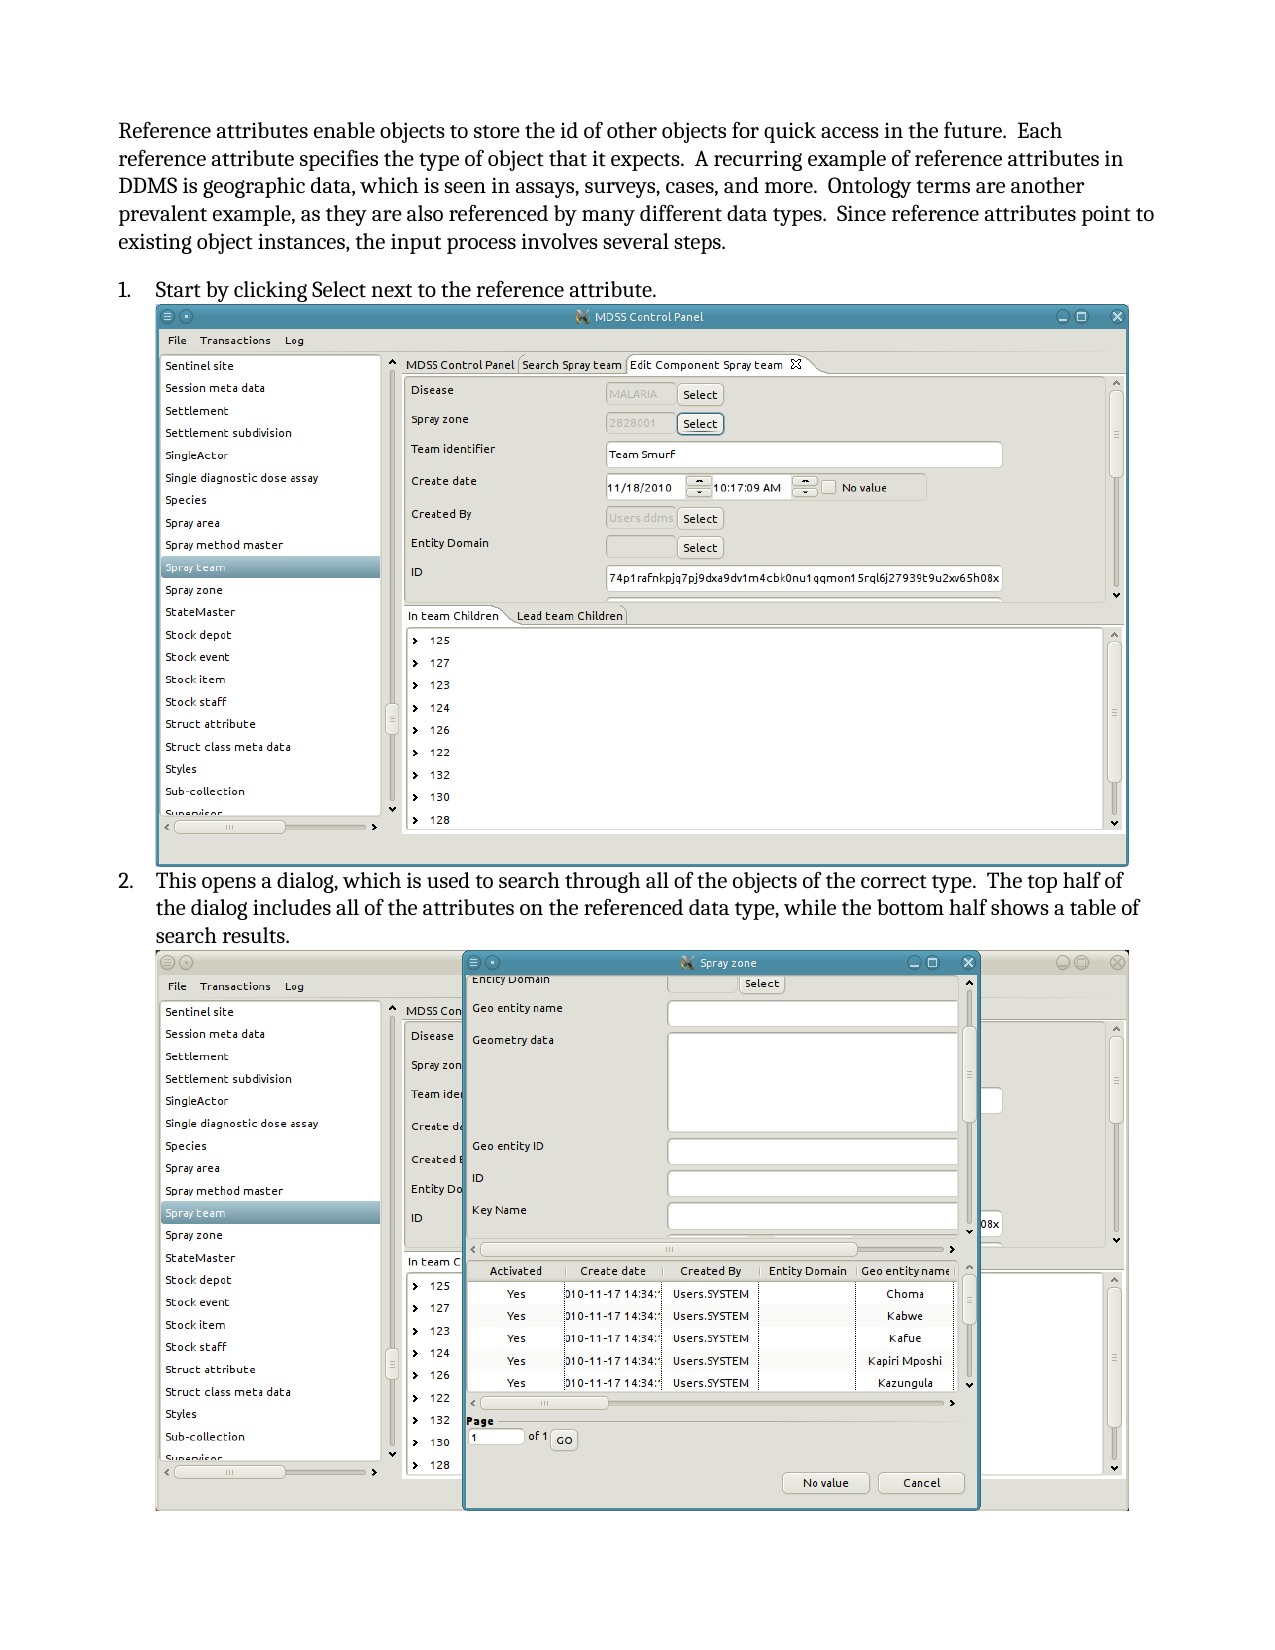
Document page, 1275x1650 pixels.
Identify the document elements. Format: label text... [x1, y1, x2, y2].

text Reference attributes enable objects to store the id of other objects for quick access in the future. Each reference attribute specifies the type of object that it expects. A recurring example of reference attributes in DDMS is geographic data, which is seen in assays, surveys, cases, and more. Ontology terms are another prevalent example, as they are also referenced by many different data types. Since reference attributes point to existing object instances, the input process involves several steps. [118, 118, 1157, 255]
picture [155, 304, 1129, 867]
picture [155, 950, 1129, 1511]
